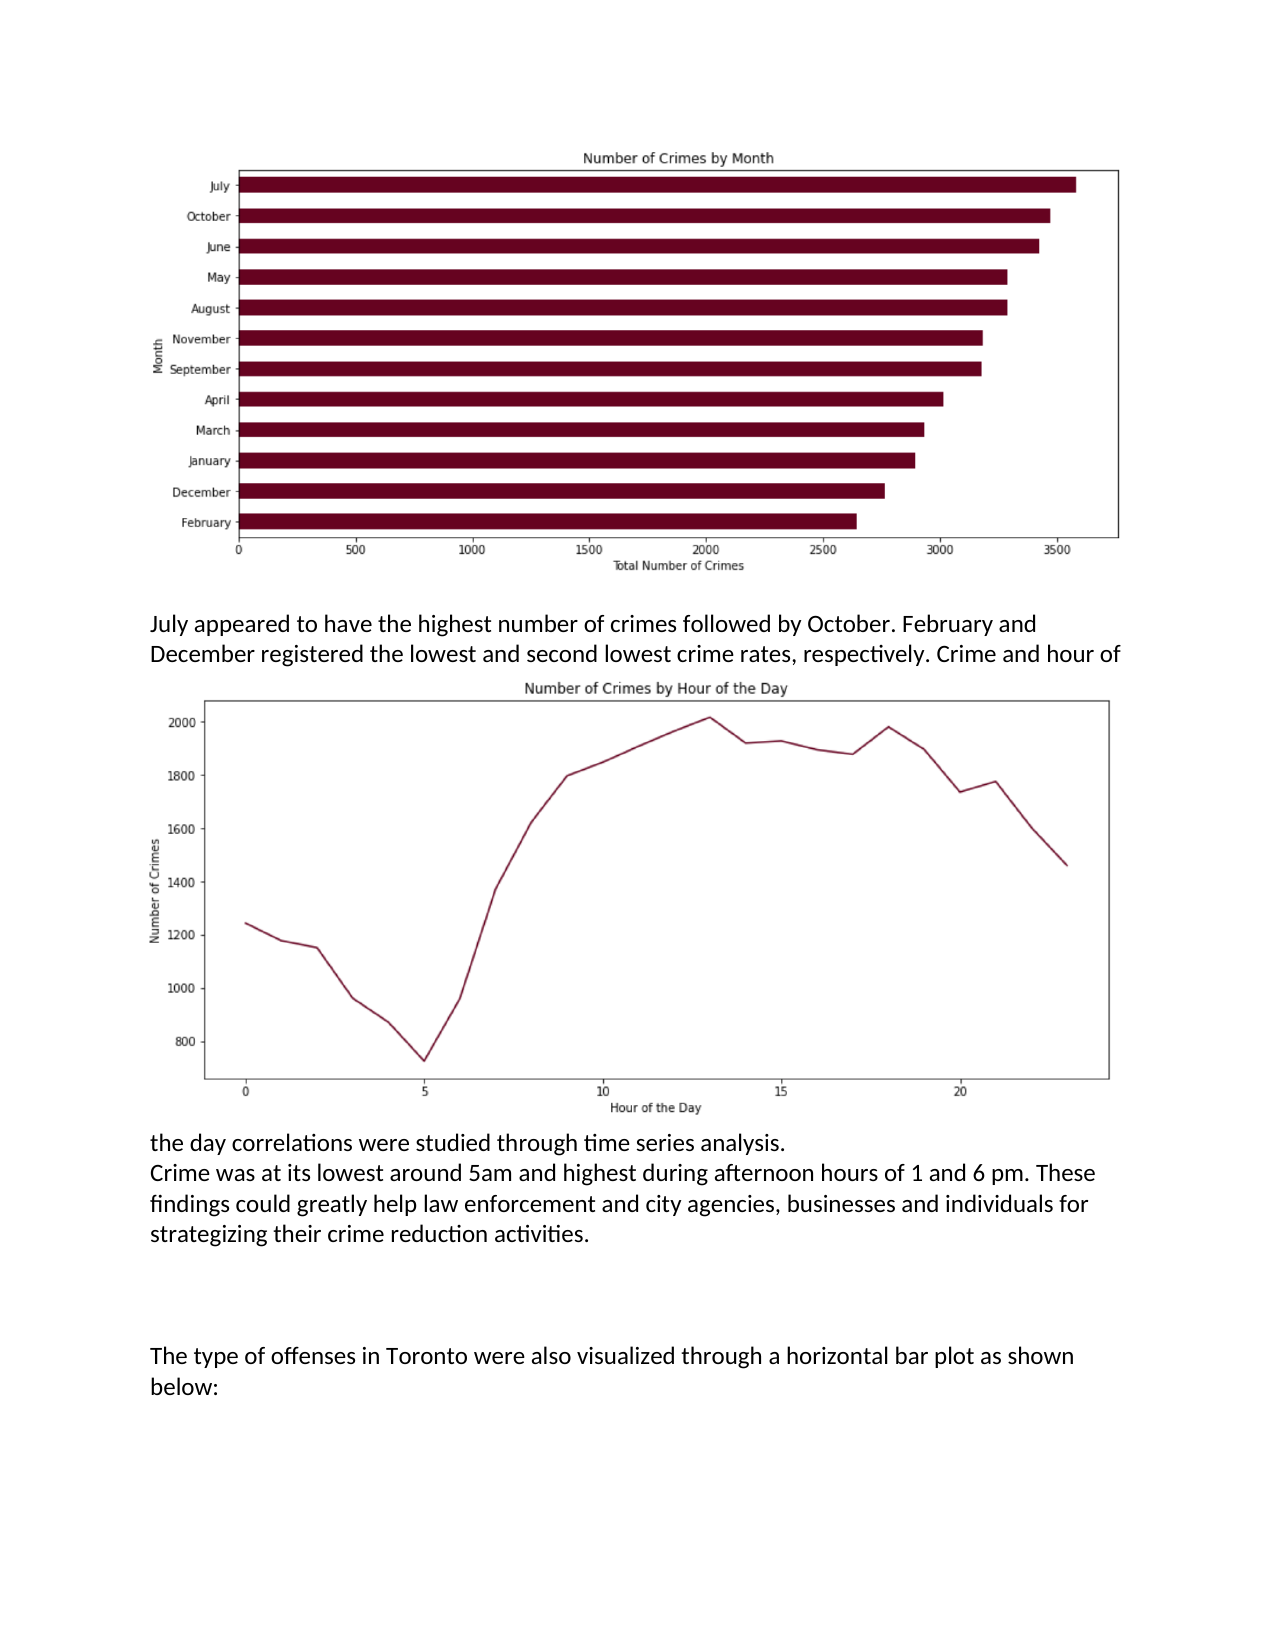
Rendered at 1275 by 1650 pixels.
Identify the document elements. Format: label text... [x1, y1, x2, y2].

picture [143, 677, 1115, 1118]
picture [150, 150, 1122, 577]
text The type of offenses in Toronto were also visualized through a horizontal bar plot as shown below: [150, 1310, 1125, 1371]
